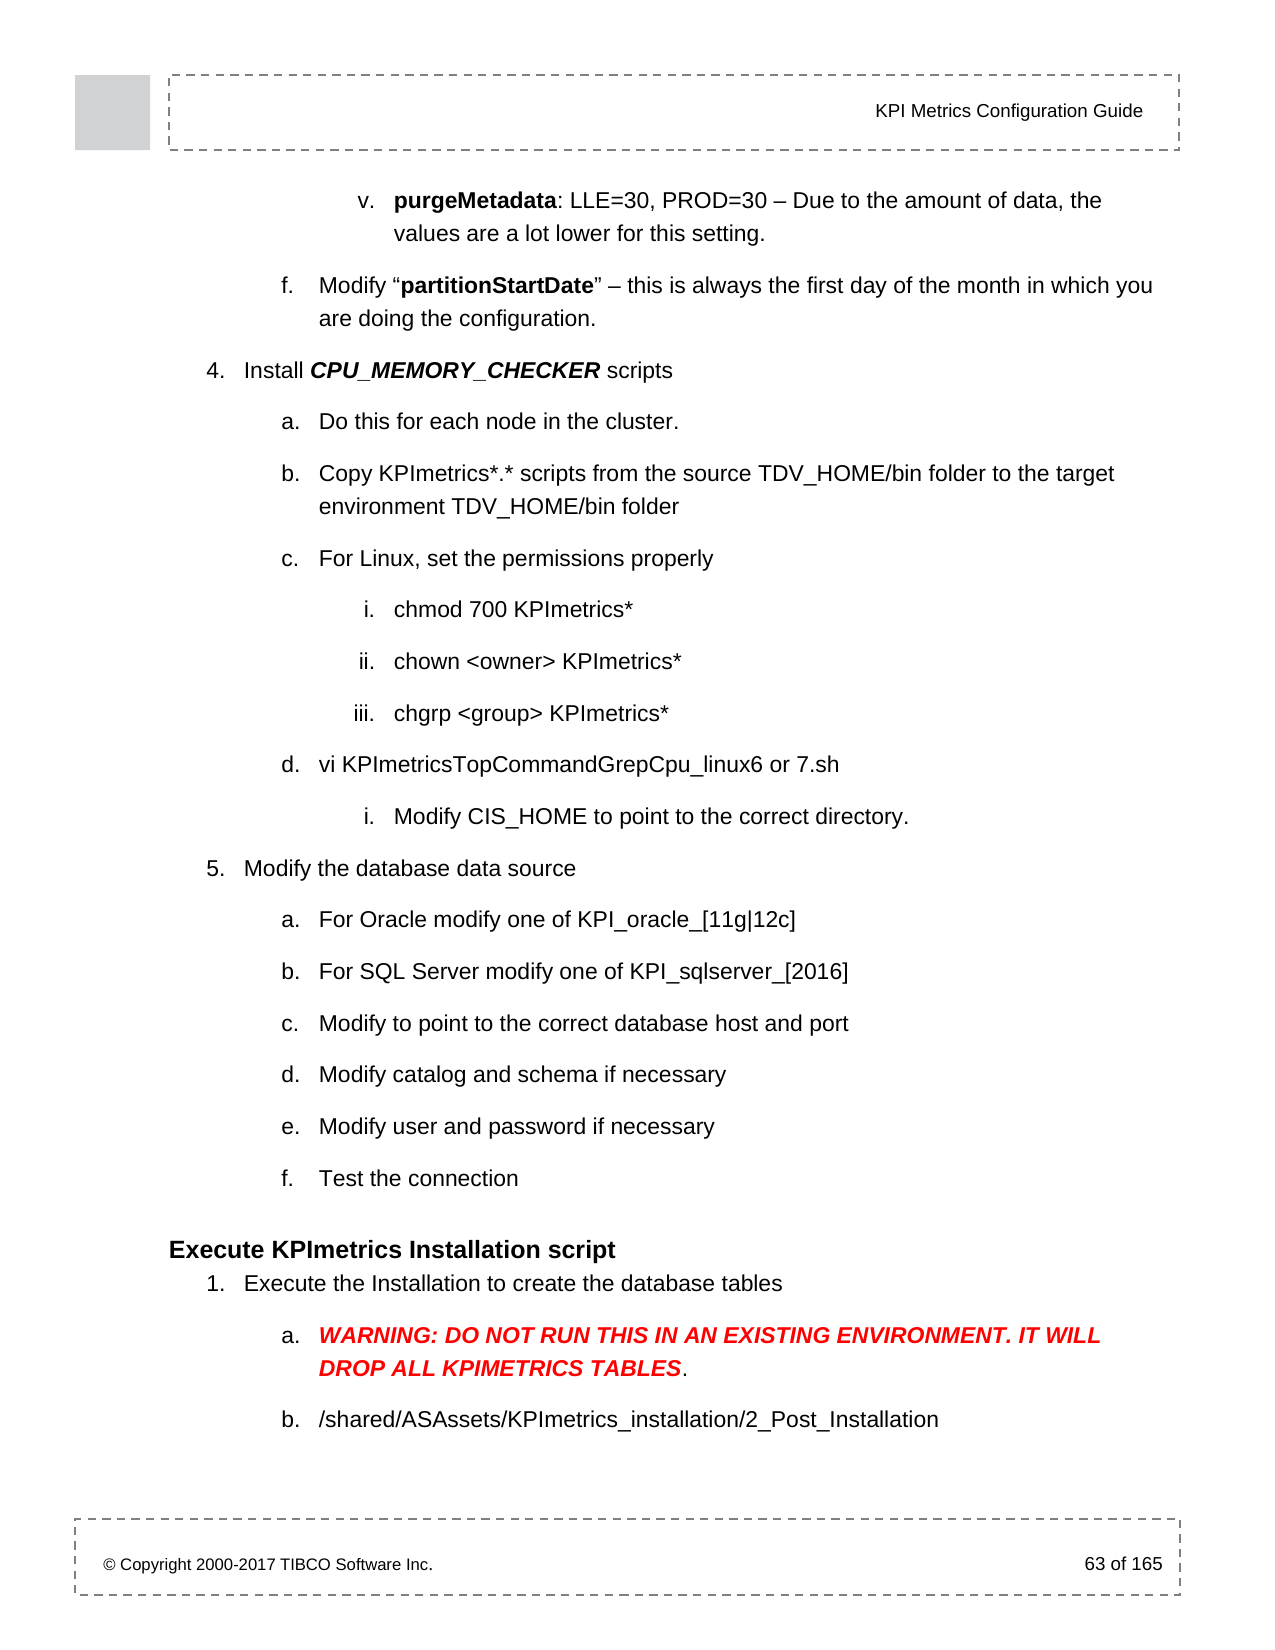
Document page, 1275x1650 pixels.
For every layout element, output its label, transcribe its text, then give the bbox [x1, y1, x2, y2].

list Do this for each node in the cluster. [281, 408, 1162, 435]
list purgeMetadata: LLE=30, PROD=30 – Due to the amount of data, the values are a lot lower for this setting. [375, 187, 1162, 247]
list Modify “partitionStartDate” – this is always the first day of the month in which you are doing the configuration. [281, 272, 1162, 331]
list Modify user and password if necessary [281, 1113, 1162, 1139]
list WARNING: DO NOT RUN THIS IN AN EXISTING ENVIRONMENT. IT WILL DROP ALL KPIMETRICS TABLES. [281, 1322, 1162, 1381]
list Test the connection [281, 1164, 1162, 1191]
subtitle Execute KPImetrics Installation script [169, 1235, 1162, 1264]
list For SQL Server modify one of KPI_sqlserver_[2016] [281, 958, 1162, 984]
list chmod 700 KPImetrics* [375, 596, 1162, 623]
list vi KPImetricsTopCommandGrepCpu_linux6 or 7.sh [281, 751, 1162, 778]
list Modify CIS_HOME to point to the correct directory. [375, 803, 1162, 829]
list Copy KPImetrics*.* scripts from the source TDV_HOME/bin folder to the target environment TDV_HOME/bin folder [281, 460, 1162, 519]
list /shared/ASAssets/KPImetrics_installation/2_Post_Installation [281, 1406, 1162, 1433]
list For Linux, set the permissions properly [281, 544, 1162, 571]
list For Oracle modify one of KPI_oracle_[11g|12c] [281, 906, 1162, 933]
list Modify to point to the correct database host and port [281, 1009, 1162, 1036]
list Modify catalog and schema if necessary [281, 1061, 1162, 1088]
list Install CPU_MEMORY_CHECKER scripts [206, 357, 1162, 383]
list Modify the database data source [206, 854, 1162, 881]
list chgrp <group> KPImetrics* [375, 699, 1162, 726]
list Execute the Installation to create the database tables [206, 1270, 1162, 1296]
list chown <owner> KPImetrics* [375, 648, 1162, 674]
